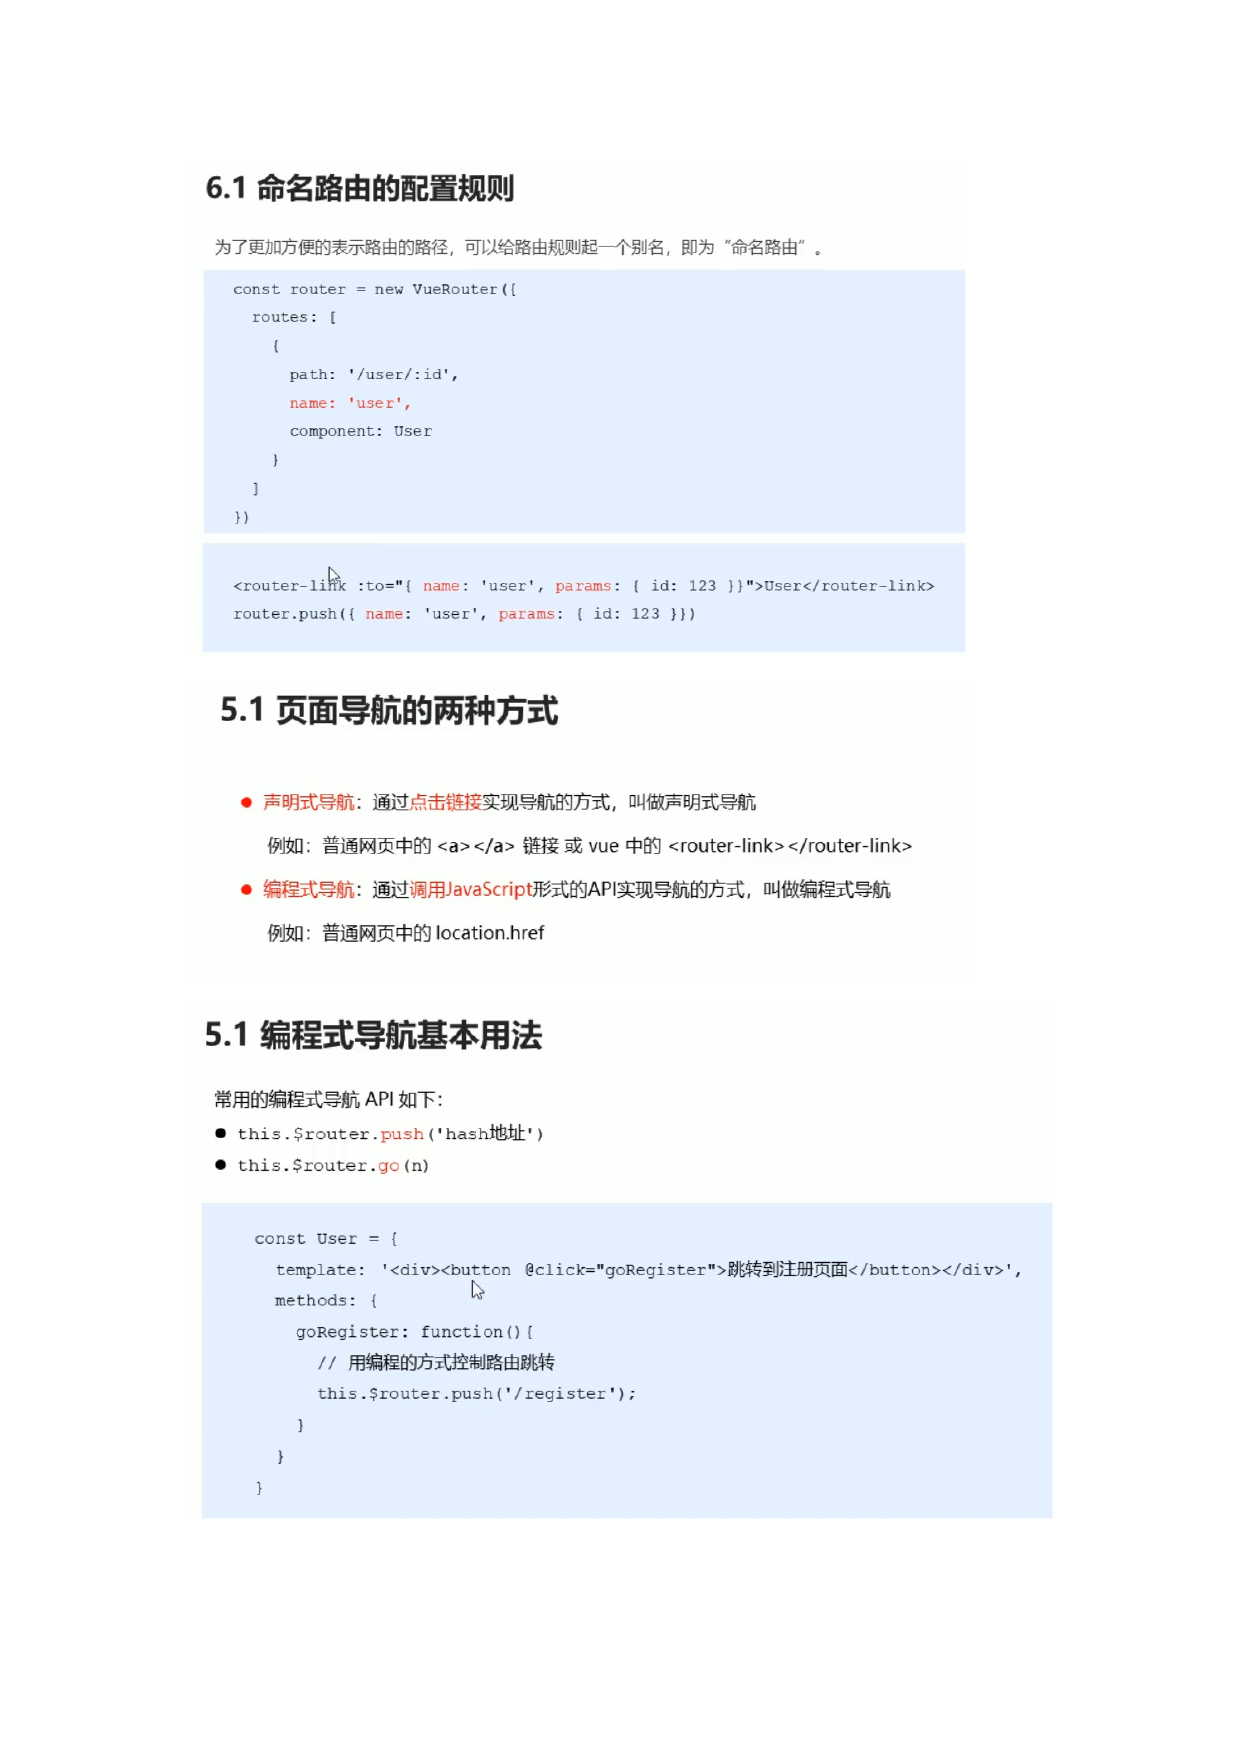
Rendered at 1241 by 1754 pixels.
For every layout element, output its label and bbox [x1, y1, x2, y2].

picture [187, 162, 966, 656]
picture [187, 682, 976, 982]
picture [187, 1007, 1053, 1519]
